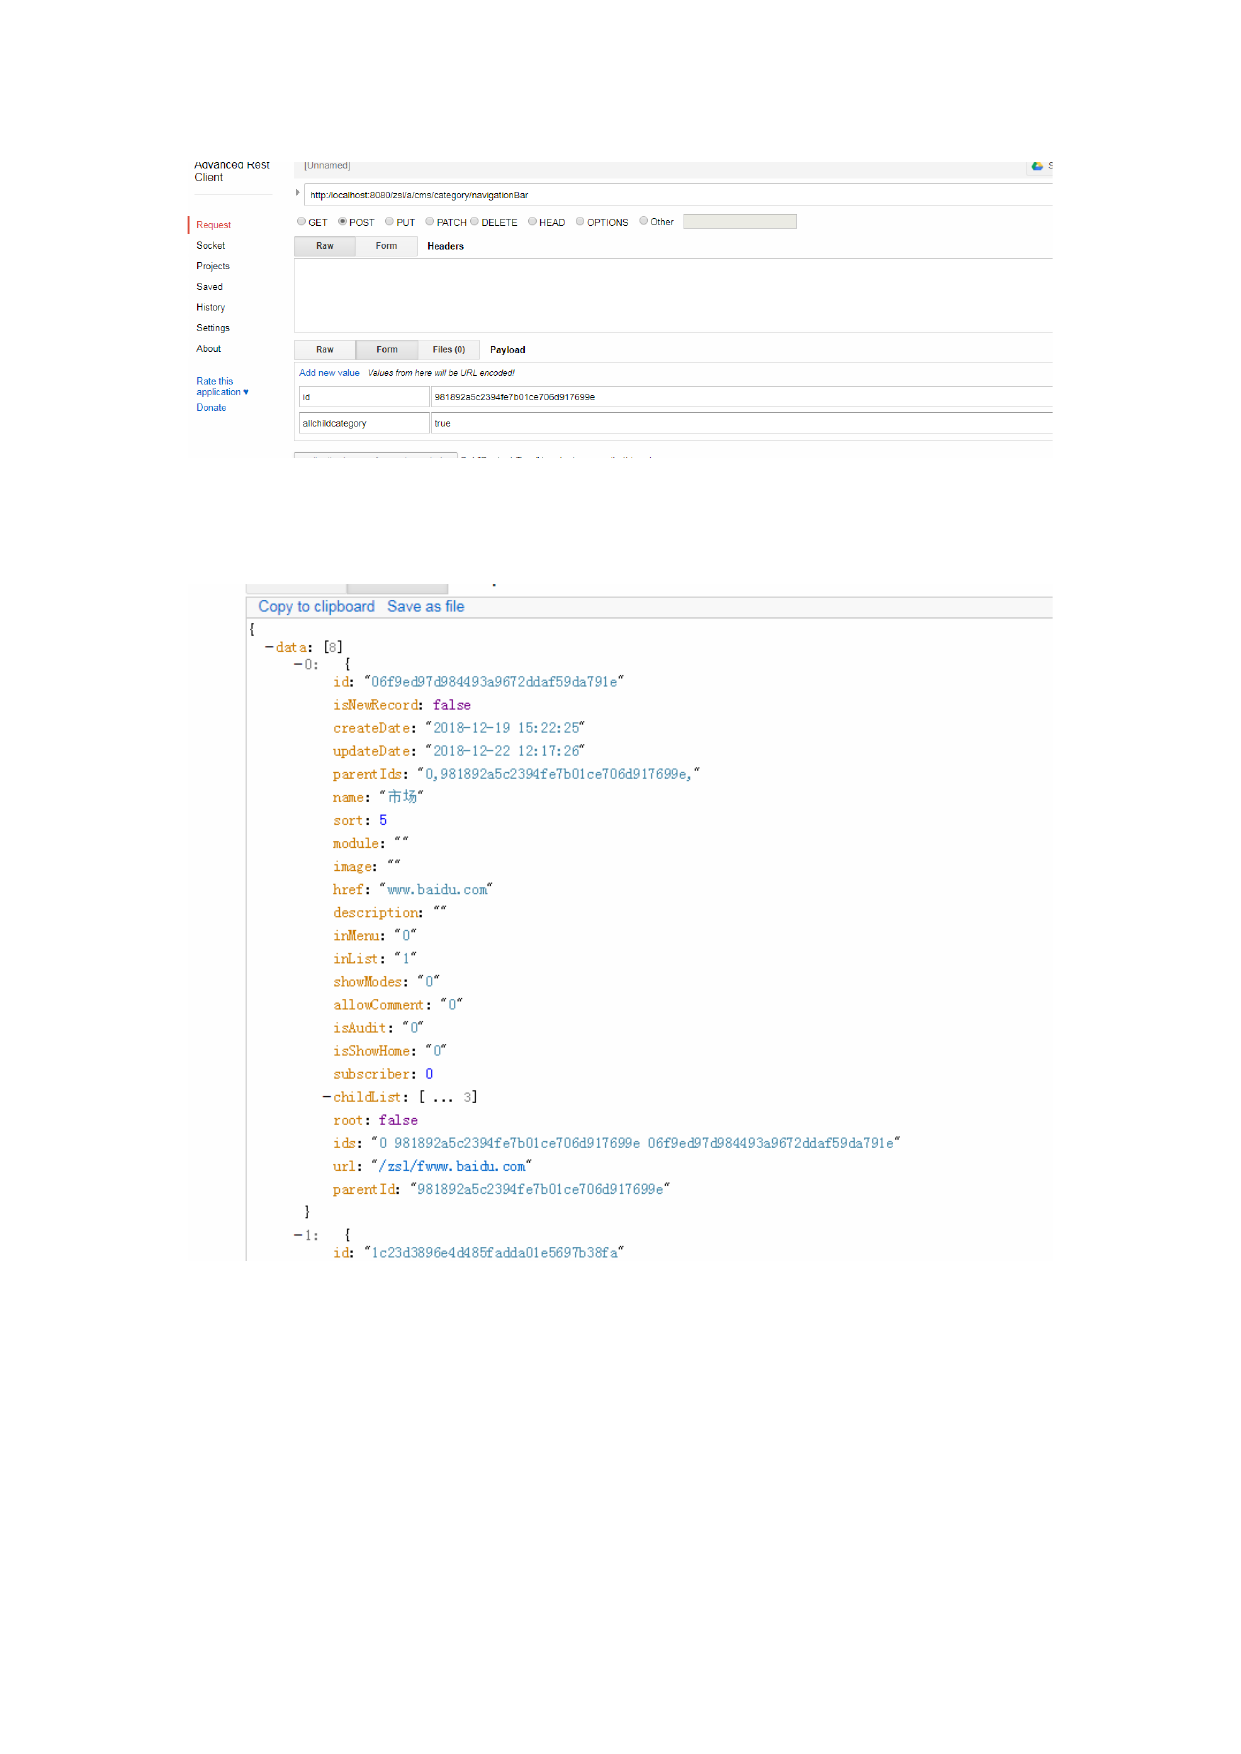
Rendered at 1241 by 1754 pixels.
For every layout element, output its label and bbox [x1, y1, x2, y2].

picture [187, 584, 1053, 1261]
picture [187, 162, 1053, 458]
